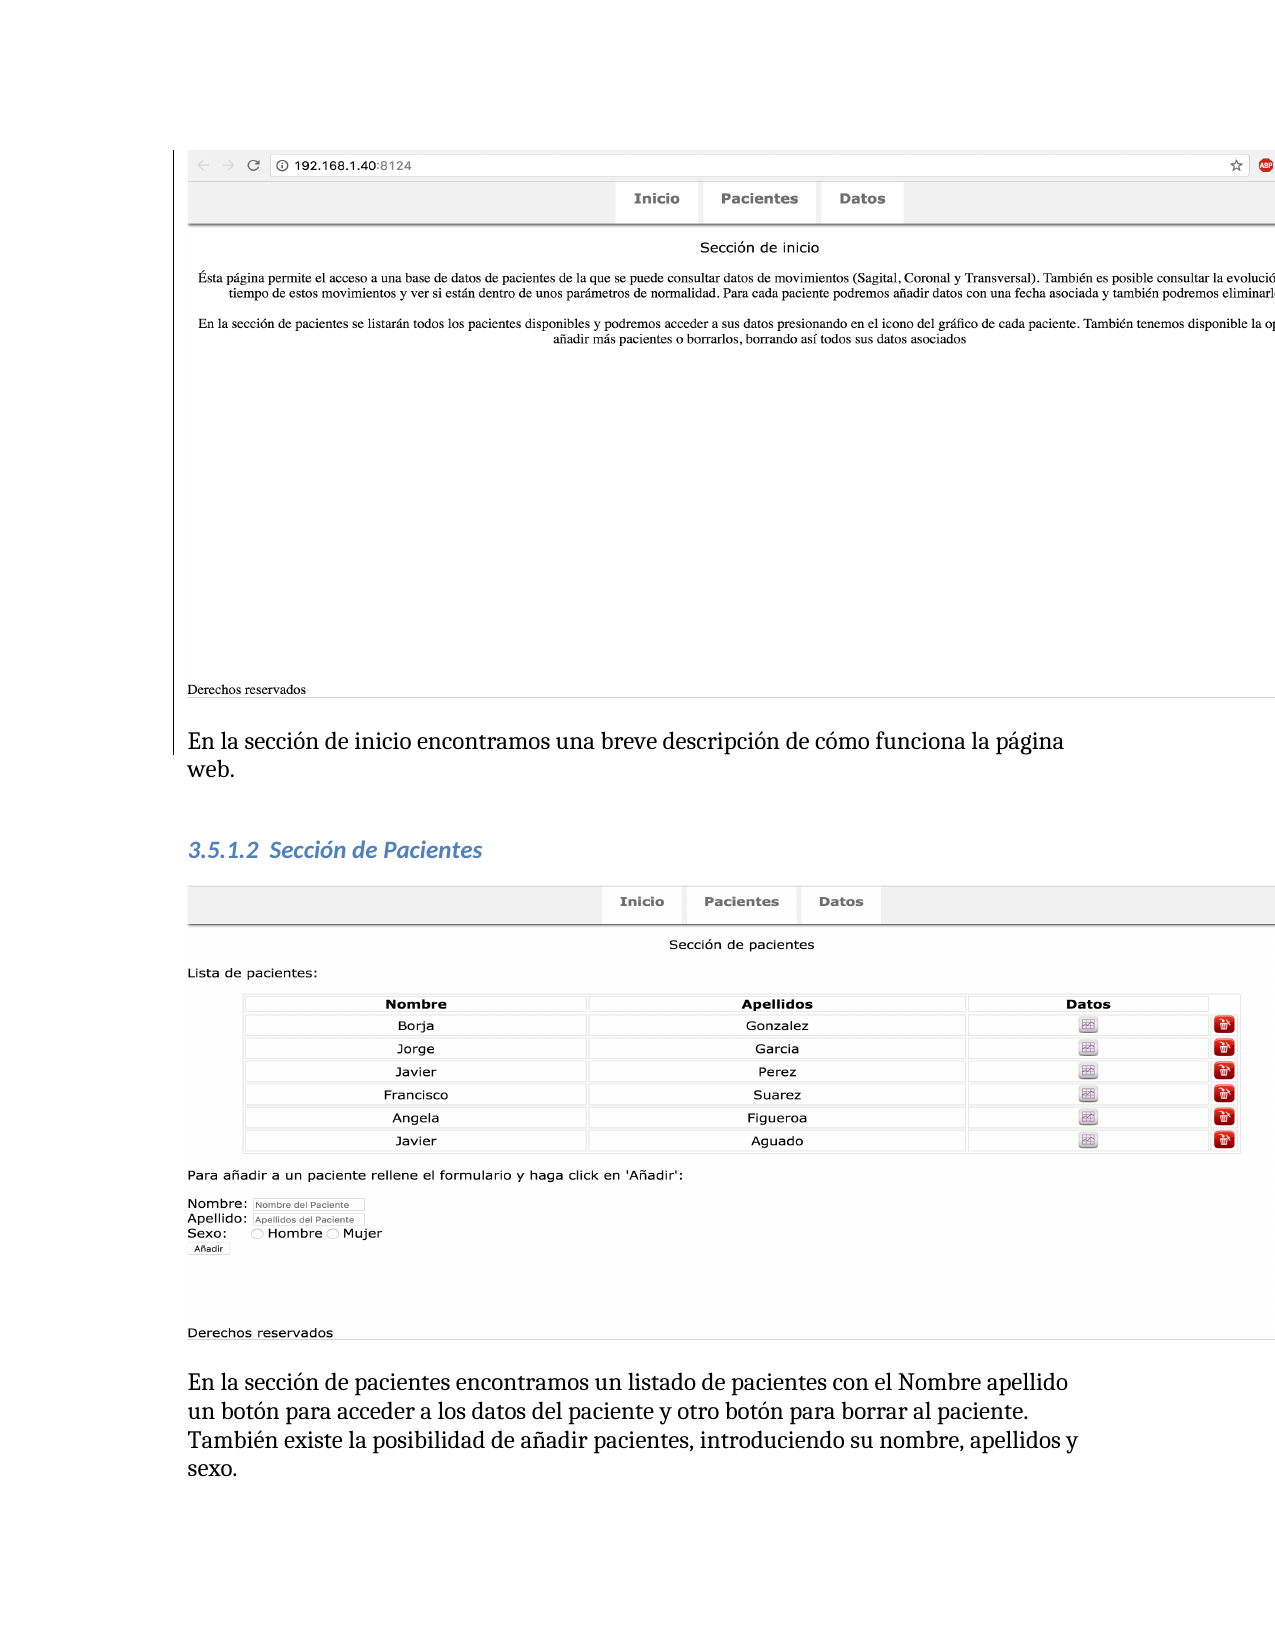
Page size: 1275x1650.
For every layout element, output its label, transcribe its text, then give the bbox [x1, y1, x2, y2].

text En la sección de inicio encontramos una breve descripción de cómo funciona la página web. [187, 727, 1087, 784]
subtitle 3.5.1.2 Sección de Pacientes [187, 834, 1087, 864]
picture [187, 150, 1275, 698]
text En la sección de pacientes encontramos un listado de pacientes con el Nombre apellido un botón para acceder a los datos del paciente y otro botón para borrar al paciente. También existe la posibilidad de añadir pacientes, introduciendo su nombre, apellidos y sexo. [187, 1368, 1087, 1483]
picture [187, 885, 1275, 1340]
